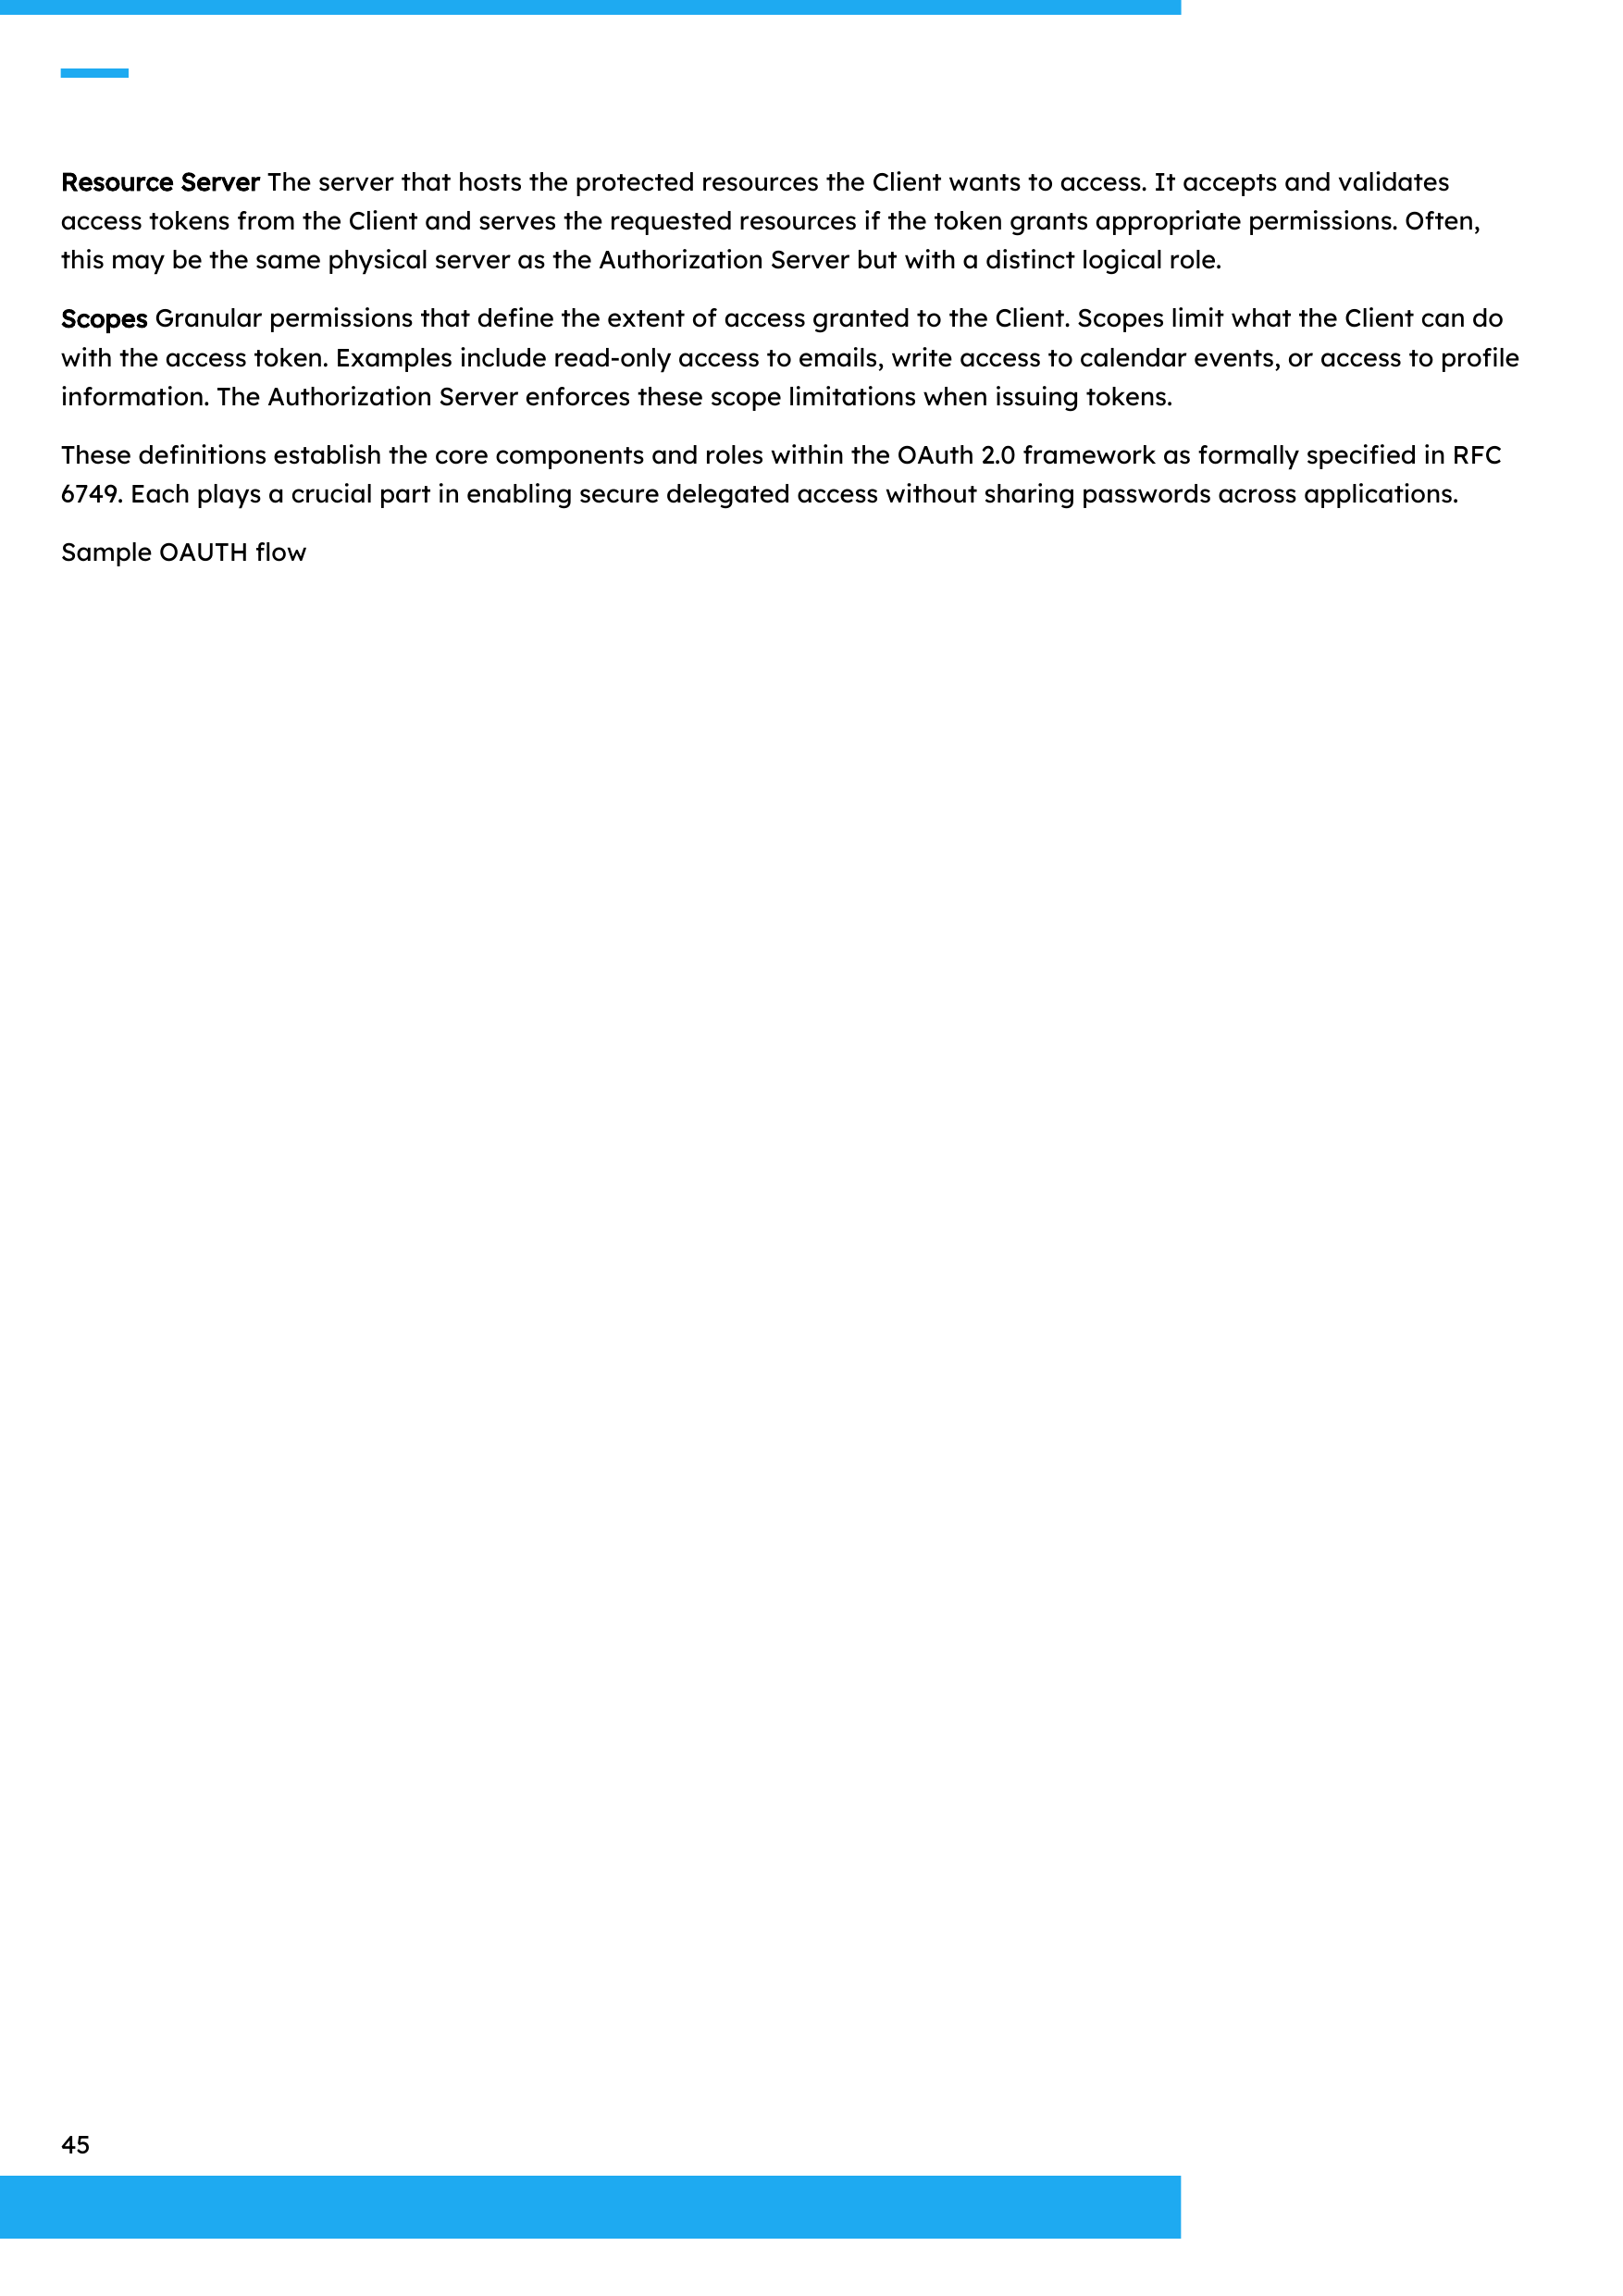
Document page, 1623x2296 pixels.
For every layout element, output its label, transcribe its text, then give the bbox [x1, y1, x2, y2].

text These definitions establish the core components and roles within the OAuth 2.0 framework as formally specified in RFC 6749. Each plays a crucial part in enabling secure delegated access without sharing passwords across applications. [61, 439, 1526, 509]
text Resource Server The server that hosts the protected resources the Client wants to access. It accepts and validates access tokens from the Client and serves the requested resources if the token grants appropriate permissions. Often, this may be the same physical server as the Authorization Server but with a distinct logical role. [61, 166, 1526, 275]
text Sample OAUTH flow [61, 537, 1526, 567]
picture [0, 2176, 1182, 2239]
text Scopes Granular permissions that define the extent of access granted to the Client. Scopes limit what the Client can do with the access token. Examples include read-only access to emails, write access to calendar events, or access to profile information. The Authorization Server enforces these scope limitations when issuing tokens. [61, 303, 1526, 412]
picture [60, 68, 129, 78]
picture [0, 0, 1182, 15]
